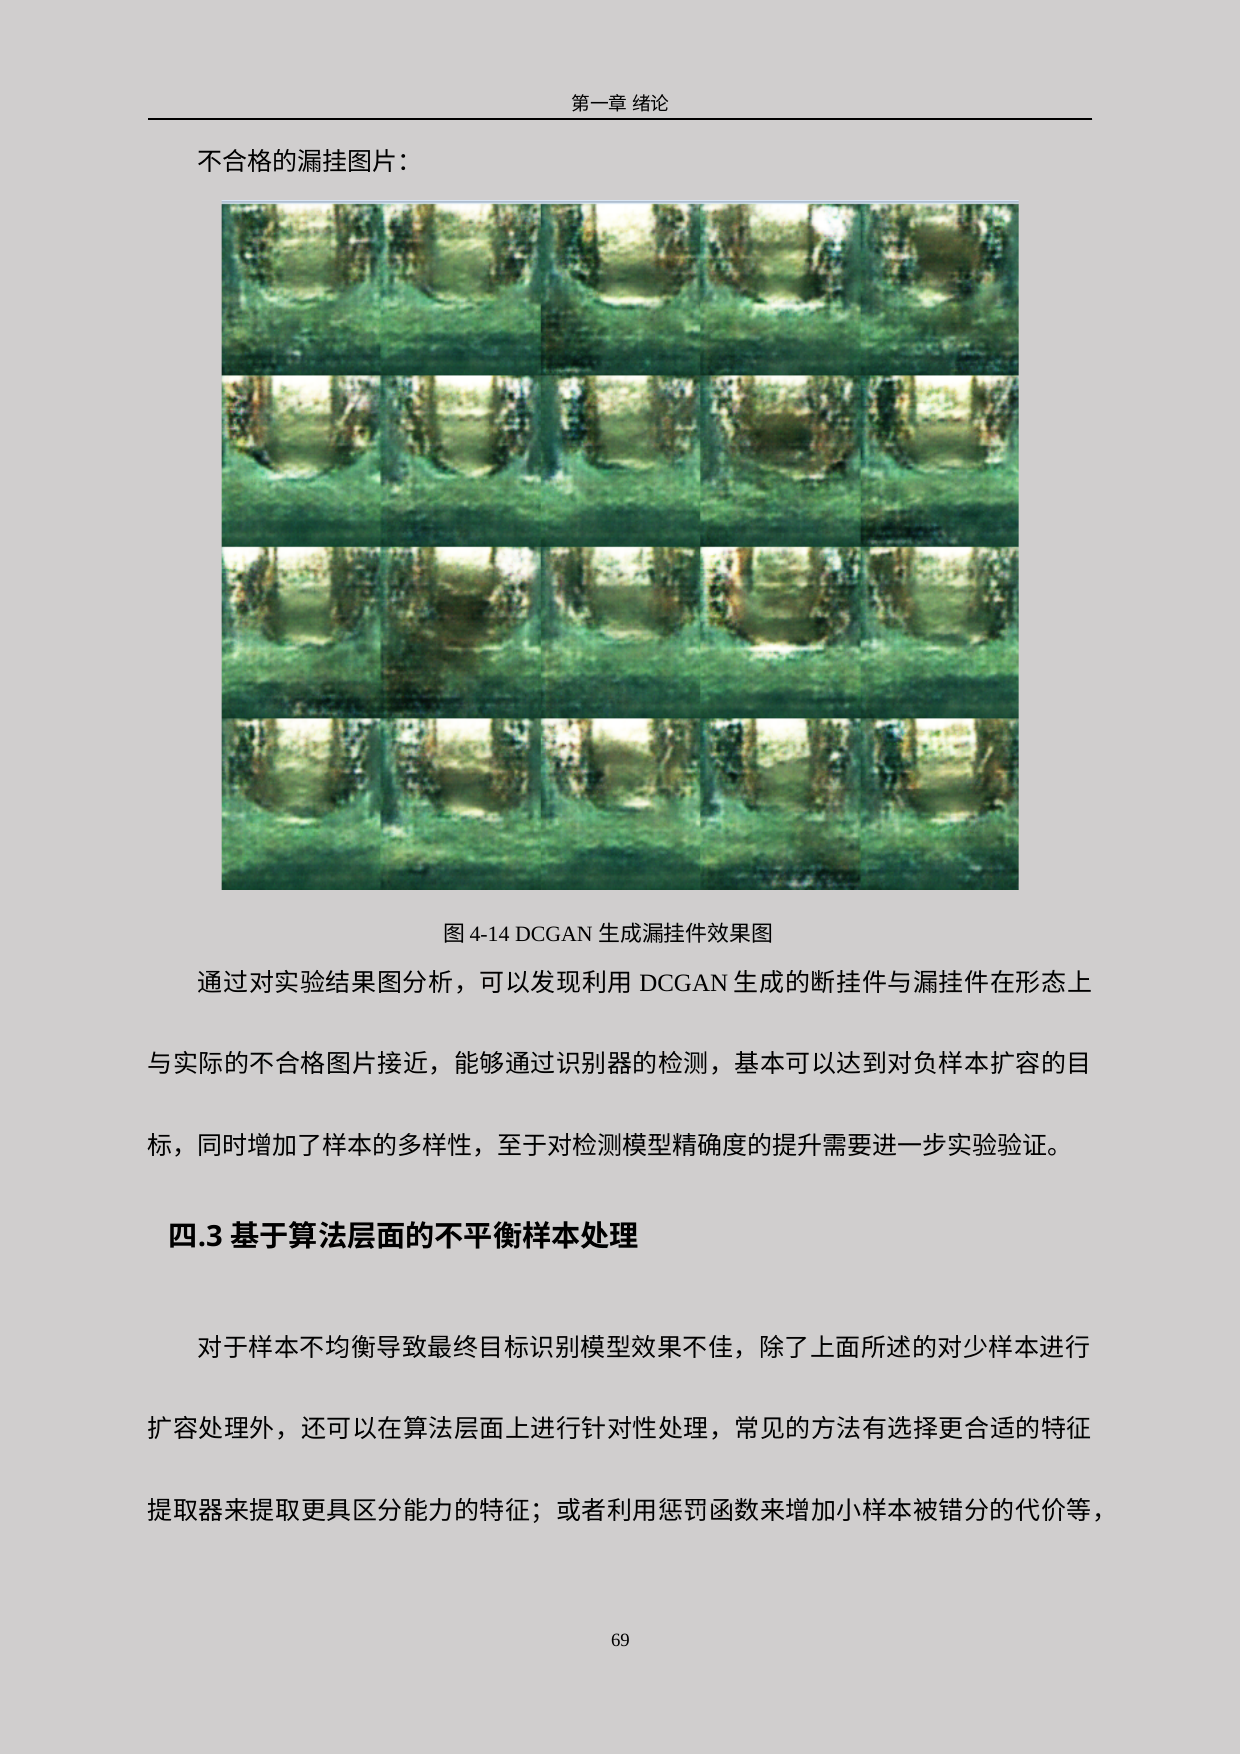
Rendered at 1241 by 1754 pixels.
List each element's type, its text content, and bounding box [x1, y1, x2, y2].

text 不合格的漏挂图片： [148, 127, 1092, 192]
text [148, 1313, 1092, 1541]
text 通过对实验结果图分析，可以发现利用DCGAN生成的断挂件与漏挂件在形态上与实际的不合格图片接近，能够通过识别器的检测，基本可以达到对负样本扩容的目标，同时增加了样本的多样性，至于对检测模型精确度的提升需要进一步实验验证。 [148, 948, 1092, 1176]
picture [221, 200, 1019, 890]
text 基于算法层面的不平衡样本处理 [148, 1201, 1092, 1266]
text 图4-14 DCGAN 生成漏挂件效果图 [148, 916, 1092, 948]
